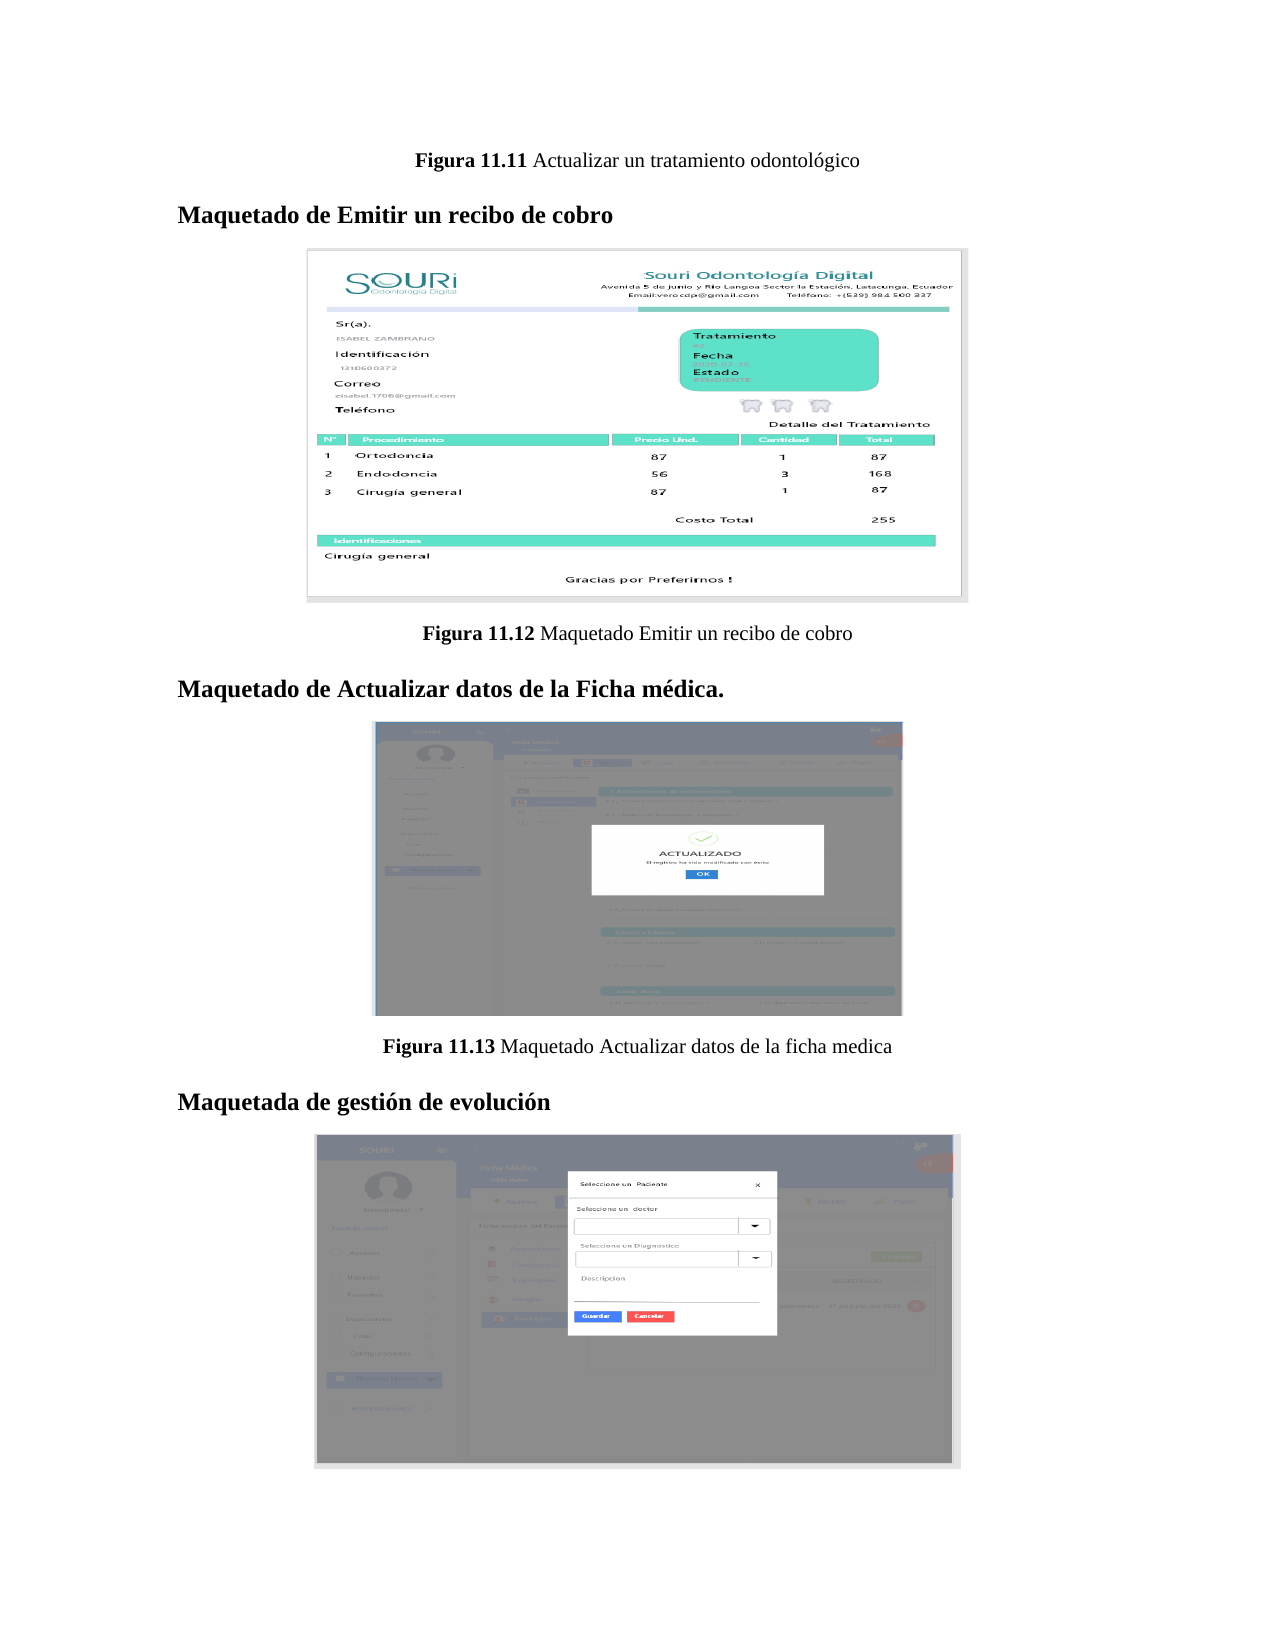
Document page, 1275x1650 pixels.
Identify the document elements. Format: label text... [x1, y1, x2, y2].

text Figura 11.11 Actualizar un tratamiento odontológico [177, 148, 1098, 172]
picture [306, 248, 969, 603]
picture [371, 721, 904, 1016]
text Figura 11.13 Maquetado Actualizar datos de la ficha medica [177, 1034, 1098, 1058]
text Maquetada de gestión de evolución [177, 1087, 1098, 1116]
text Maquetado de Emitir un recibo de cobro [177, 200, 1098, 229]
text Figura 11.12 Maquetado Emitir un recibo de cobro [177, 621, 1098, 645]
text Maquetado de Actualizar datos de la Ficha médica. [177, 674, 1098, 703]
picture [314, 1134, 961, 1469]
